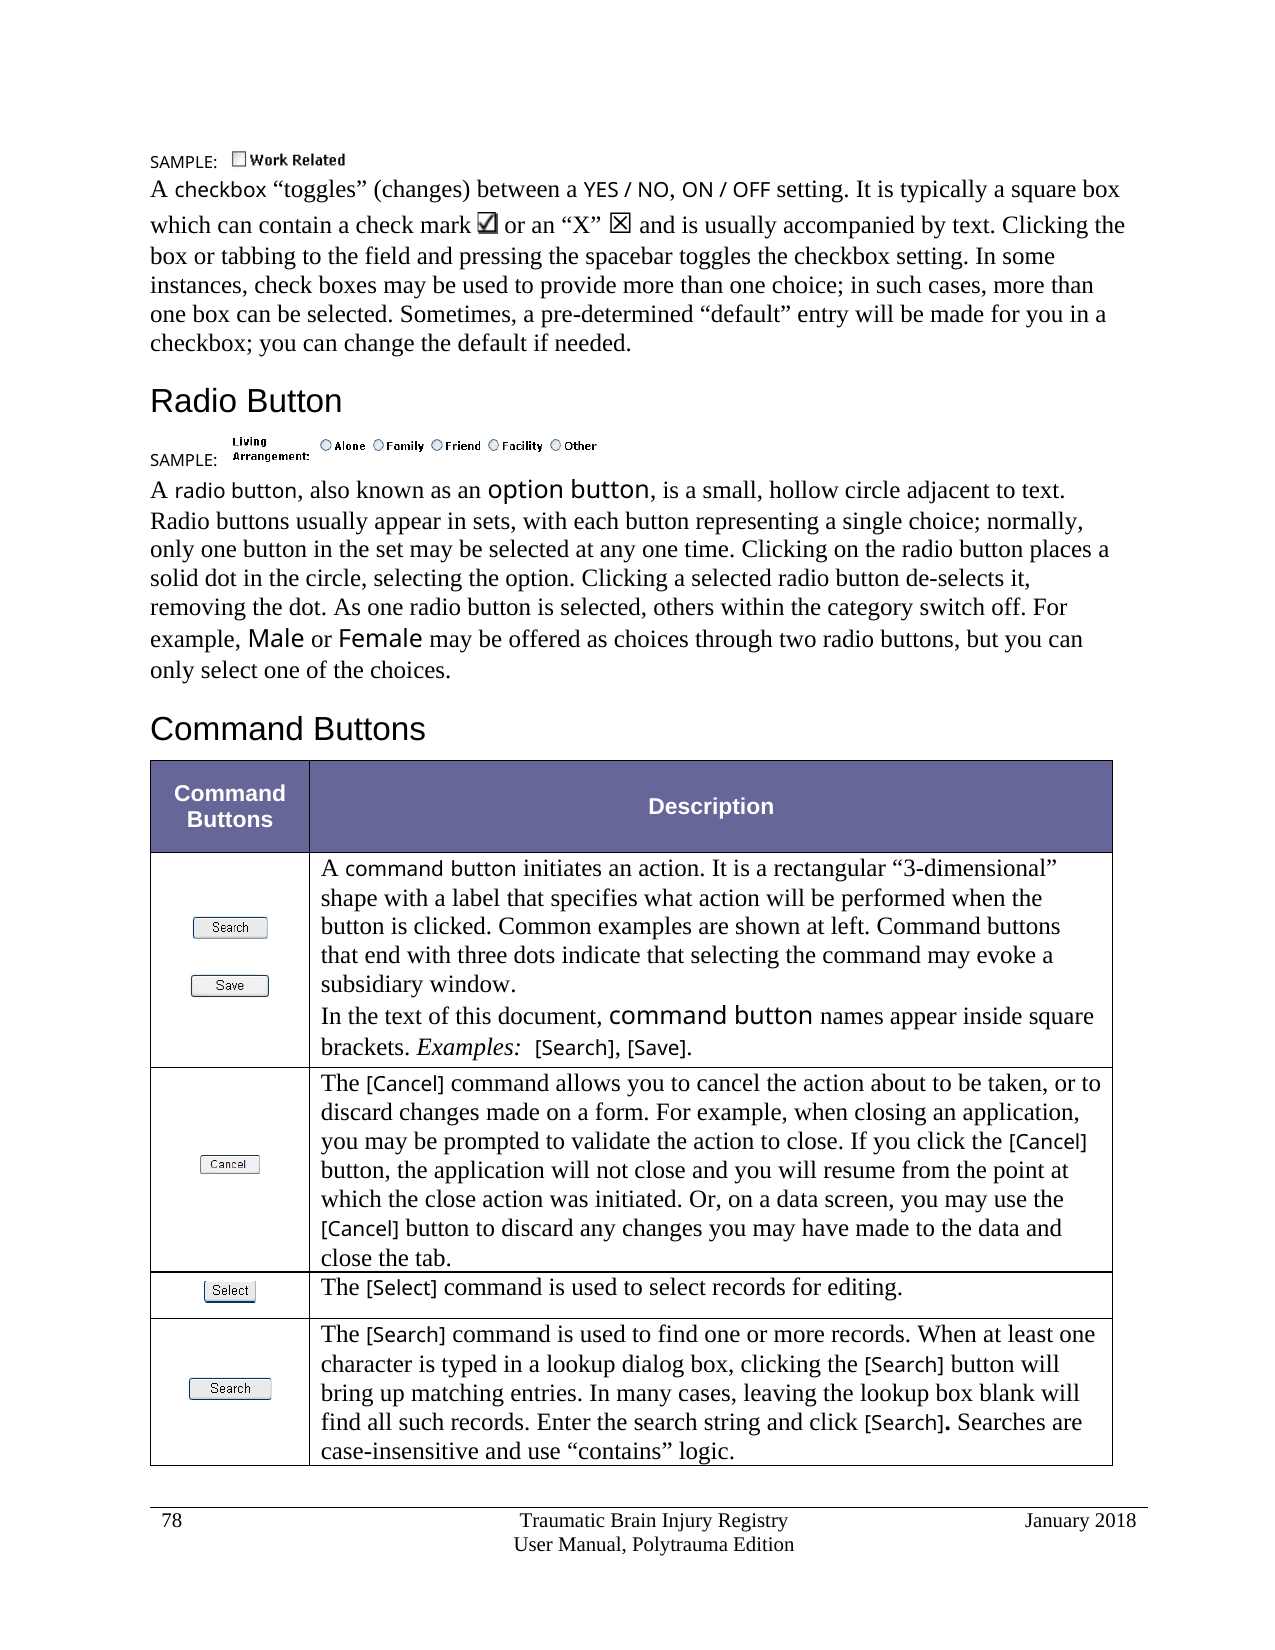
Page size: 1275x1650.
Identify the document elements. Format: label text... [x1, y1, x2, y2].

picture [204, 1281, 256, 1303]
picture [190, 974, 270, 998]
table_header Command Buttons [151, 761, 309, 852]
table_cell The [Select] command is used to select records for editing. [310, 1273, 1112, 1318]
text A radio button, also known as an option button, is a small, hollow circle adjacent to text. Radio buttons usually appear in sets, with each button representing a single choice; normally, only one button in the set may be selected at any one time. Clicking on the radio button places a solid dot in the circle, selecting the option. Clicking a selected radio button de-selects it, removing the dot. As one radio button is selected, others within the category switch off. For example, Male or Female may be offered as choices through two radio buttons, but you can only select one of the choices. [150, 472, 1125, 683]
picture [200, 1155, 260, 1174]
picture [226, 432, 603, 467]
picture [188, 1377, 272, 1402]
text Command Buttons [150, 708, 1125, 747]
picture [477, 212, 498, 234]
text A checkbox “toggles” (changes) between a YES / NO, ON / OFF setting. It is typically a square box which can contain a check mark or an “X” ☒ and is usually accompanied by text. Clicking the box or tabbing to the field and pressing the spacebar toggles the checkbox setting. In some instances, check boxes may be used to provide more than one choice; in such cases, more than one box can be selected. Sometimes, a pre-determined “default” entry will be made for you in a checkbox; you can change the default if needed. [150, 174, 1125, 356]
table_cell [151, 1273, 309, 1318]
table_cell [151, 1068, 309, 1271]
table_header Description [310, 761, 1112, 852]
table_cell [151, 1319, 309, 1465]
picture [192, 916, 268, 939]
table_cell The [Search] command is used to find one or more records. When at least one character is typed in a lookup dialog box, clicking the [Search] button will bring up matching entries. In many cases, leaving the lookup box blank will find all such records. Enter the search string and click [Search]. Searches are case-insensitive and use “contains” logic. [310, 1319, 1112, 1465]
table_cell The [Cancel] command allows you to cancel the action about to be taken, or to discard changes made on a form. For example, when closing an application, you may be prompted to validate the action to close. If you click the [Cancel] button, the application will not close and you will resume from the point at which the close action was initiated. Or, on a data screen, you may use the [Cancel] button to discard any changes you may have made to the data and close the tab. [310, 1068, 1112, 1271]
picture [230, 150, 351, 169]
table_cell A command button initiates an action. It is a rectangular “3-dimensional” shape with a label that specifies what action will be performed when the button is clicked. Common examples are shown at left. Command buttons that end with three dots indicate that selecting the command may evoke a subsidiary window. In the text of this document, command button names appear inside square brackets. Examples: [Search], [Save]. [310, 853, 1112, 1067]
table_cell [151, 853, 309, 1067]
text SAMPLE: [150, 150, 1125, 174]
text Radio Button [150, 381, 1125, 420]
